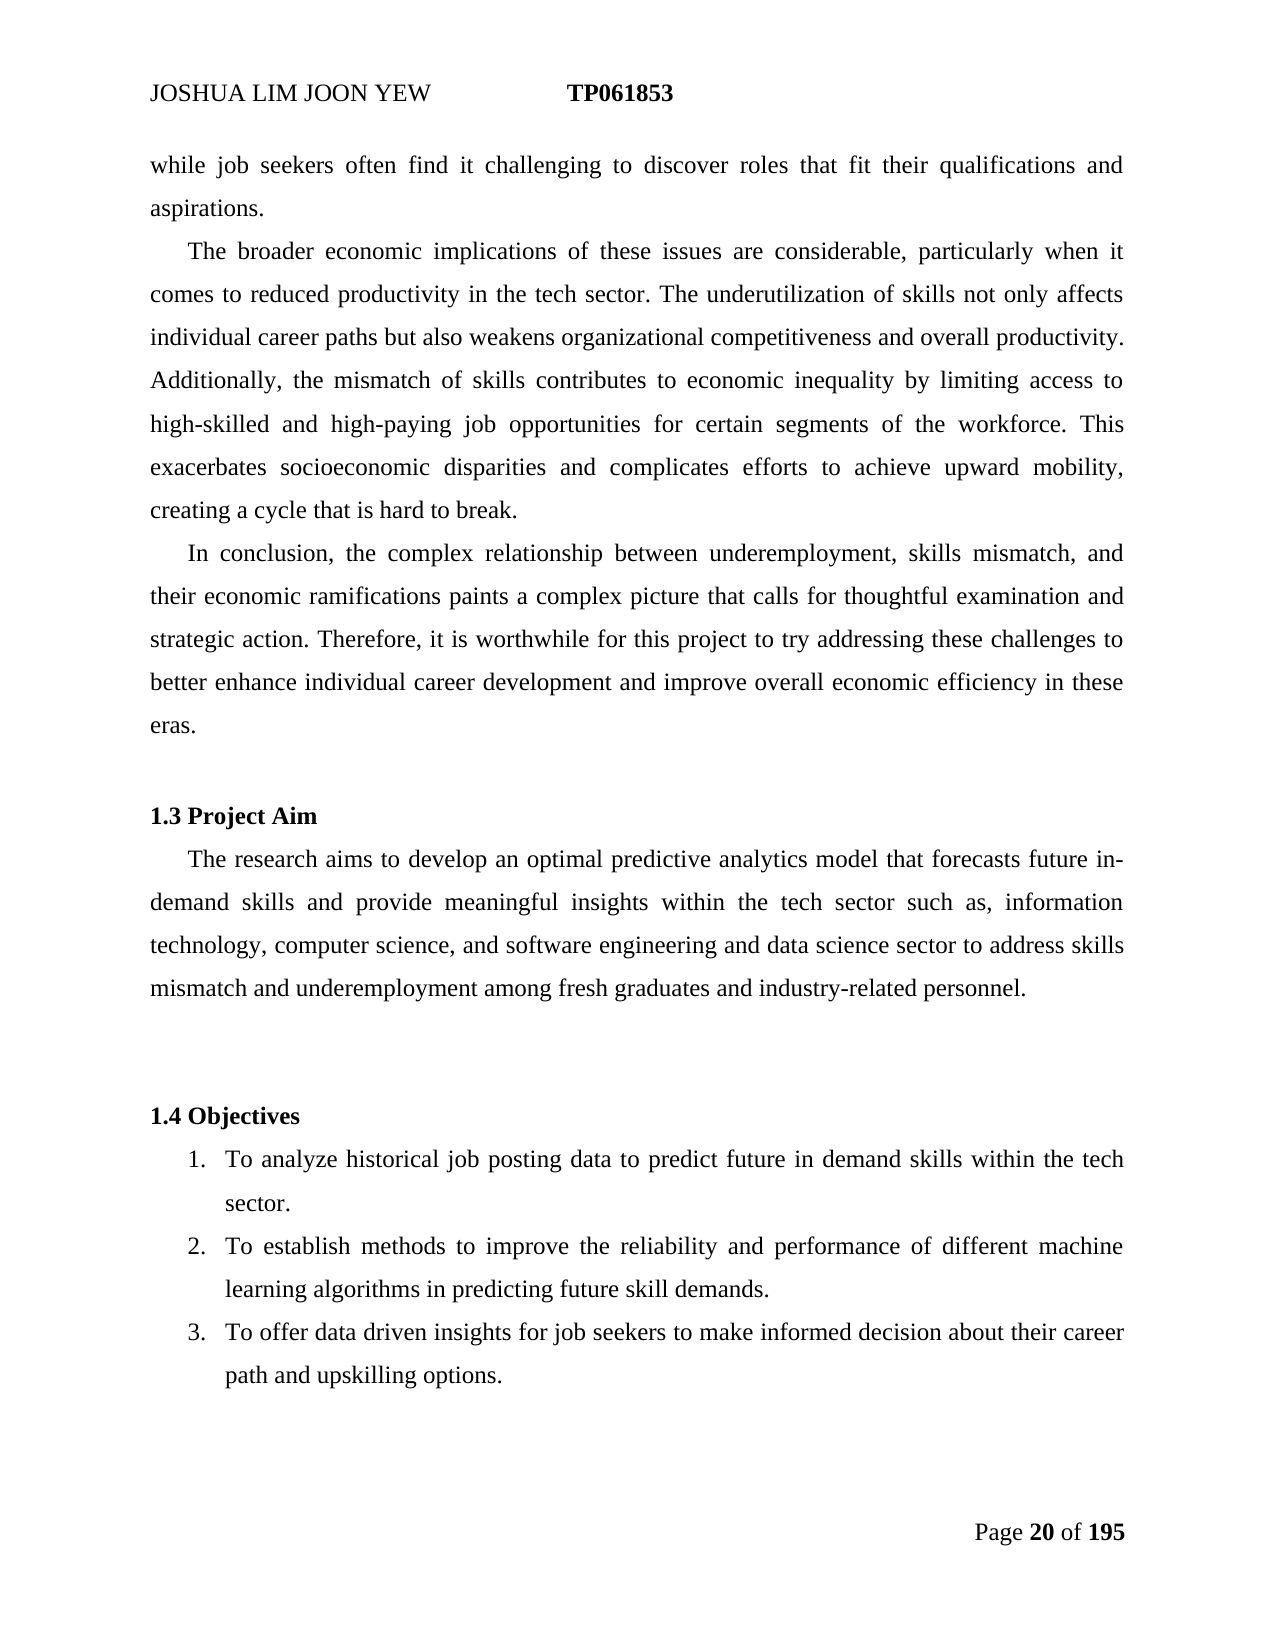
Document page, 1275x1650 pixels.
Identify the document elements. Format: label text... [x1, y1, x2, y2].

list To analyze historical job posting data to predict future in demand skills within the tech sector. [187, 1144, 1125, 1216]
subtitle Project Aim [150, 801, 1125, 830]
text In conclusion, the complex relationship between underemployment, skills mismatch, and their economic ramifications paints a complex picture that calls for thoughtful examination and strategic action. Therefore, it is worthwhile for this project to try addressing these challenges to better enhance individual career development and improve overall economic efficiency in these eras. [150, 538, 1125, 739]
text The research aims to develop an optimal predictive analytics model that forecasts future in-demand skills and provide meaningful insights within the tech sector such as, information technology, computer science, and software engineering and data science sector to address skills mismatch and underemployment among fresh graduates and industry-related personnel. [150, 844, 1125, 1002]
text The broader economic implications of these issues are considerable, particularly when it comes to reduced productivity in the tech sector. The underutilization of skills not only affects individual career paths but also weakens organizational competitiveness and overall productivity. Additionally, the mismatch of skills contributes to economic inequality by limiting access to high-skilled and high-paying job opportunities for certain segments of the workforce. This exacerbates socioeconomic disparities and complicates efforts to achieve upward mobility, creating a cycle that is hard to break. [150, 236, 1125, 524]
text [150, 150, 1125, 222]
list To offer data driven insights for job seekers to make informed decision about their career path and upskilling options. [187, 1317, 1125, 1389]
list To establish methods to improve the reliability and performance of different machine learning algorithms in predicting future skill demands. [187, 1231, 1125, 1303]
subtitle Objectives [150, 1101, 1125, 1130]
